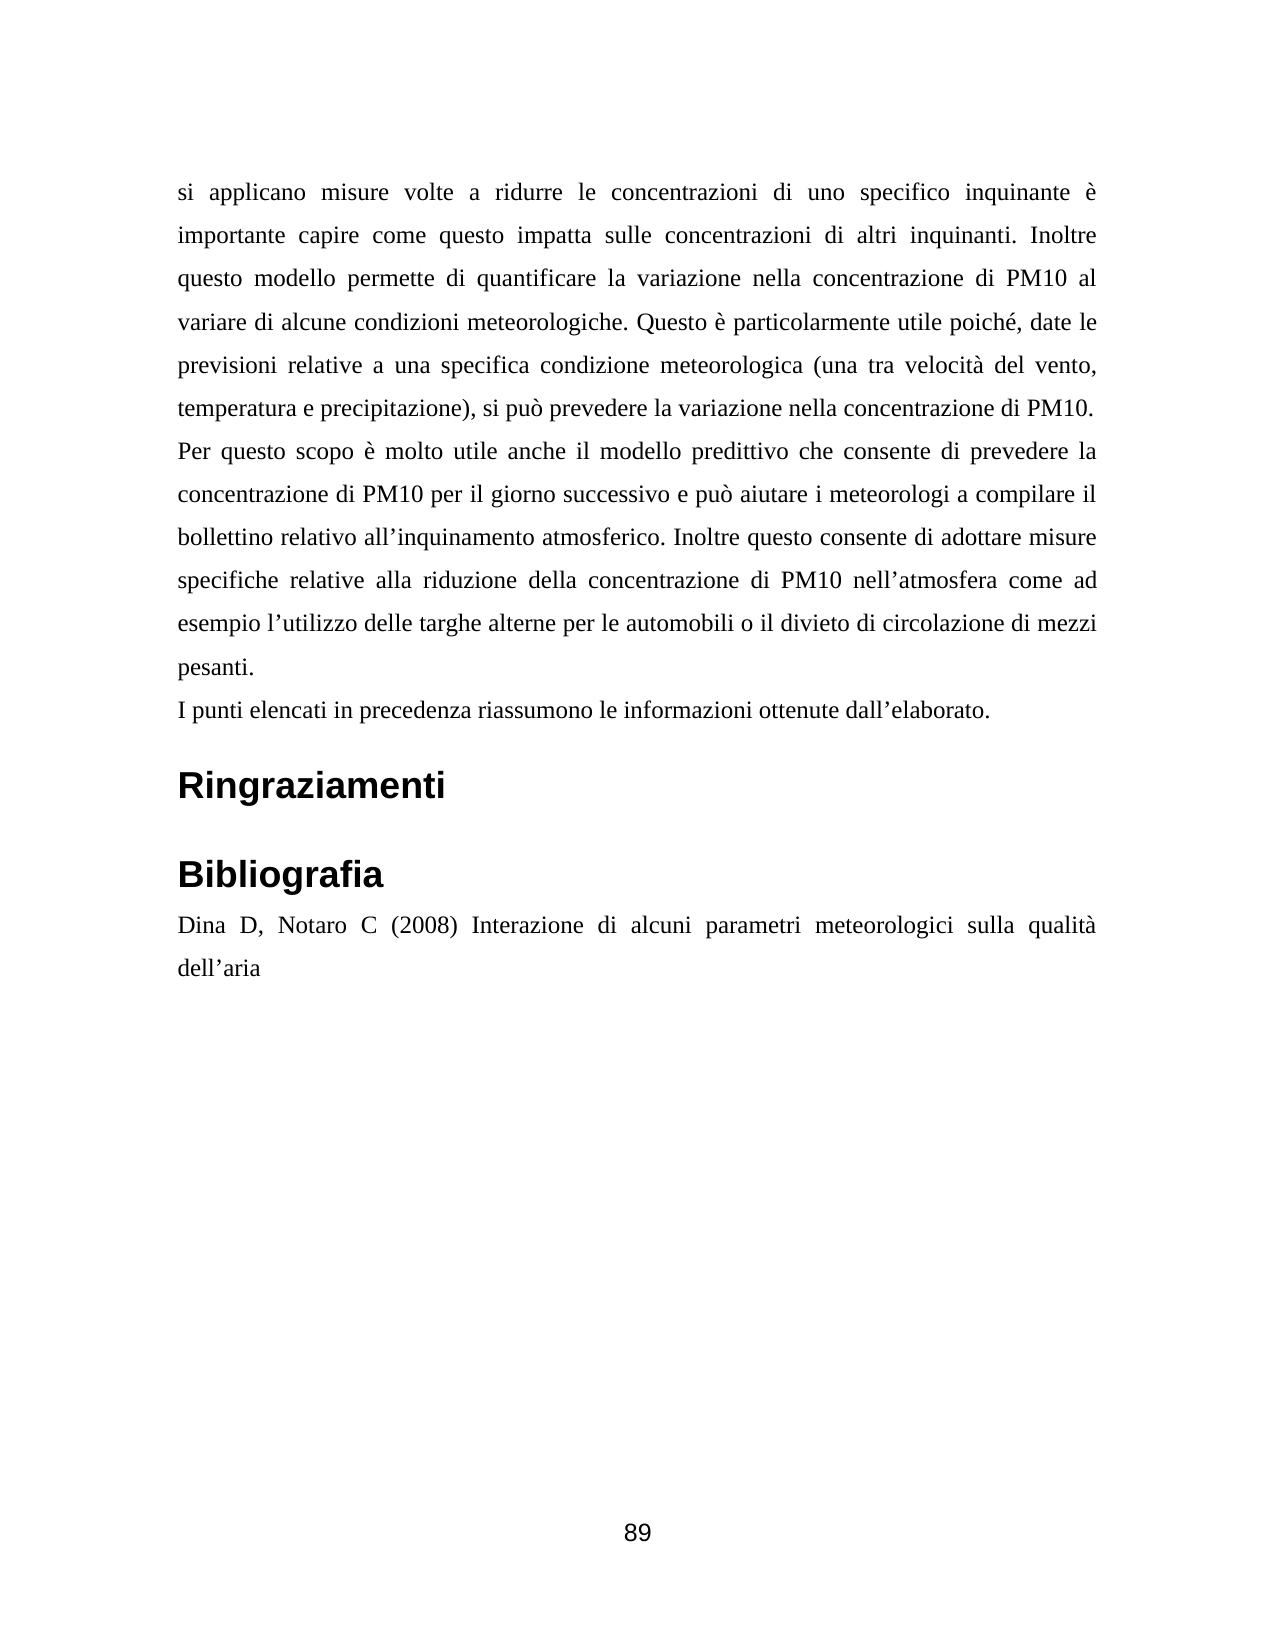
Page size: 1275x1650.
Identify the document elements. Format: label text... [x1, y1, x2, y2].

text I punti elencati in precedenza riassumono le informazioni ottenute dall’elaborato. [177, 695, 1098, 723]
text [177, 177, 1098, 422]
subtitle Bibliografia Dina D, Notaro C (2008) Interazione di alcuni parametri meteorologici sulla qualità dell’aria [177, 852, 1098, 982]
text Per questo scopo è molto utile anche il modello predittivo che consente di prevedere la concentrazione di PM10 per il giorno successivo e può aiutare i meteorologi a compilare il bollettino relativo all’inquinamento atmosferico. Inoltre questo consente di adottare misure specifiche relative alla riduzione della concentrazione di PM10 nell’atmosfera come ad esempio l’utilizzo delle targhe alterne per le automobili o il divieto di circolazione di mezzi pesanti. [177, 436, 1098, 680]
subtitle Ringraziamenti [177, 763, 1098, 806]
